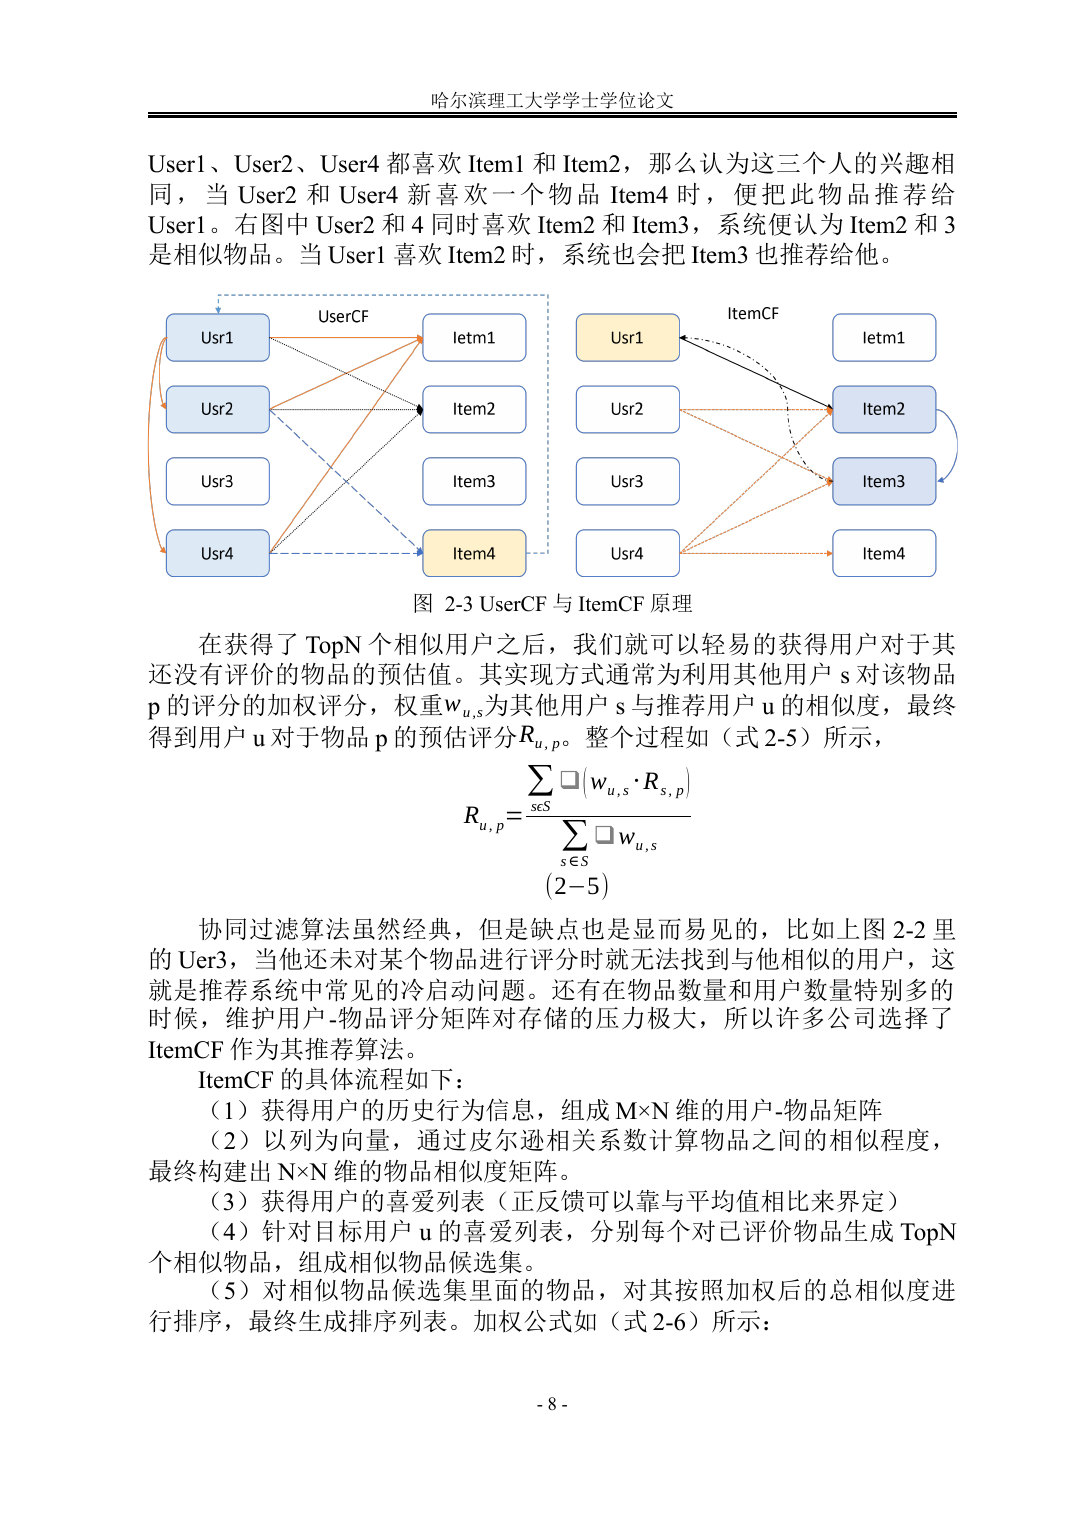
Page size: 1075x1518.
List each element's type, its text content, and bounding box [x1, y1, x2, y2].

text （2）以列为向量，通过皮尔逊相关系数计算物品之间的相似程度，最终构建出N×N维的物品相似度矩阵。 [148, 1124, 957, 1185]
text ItemCF的具体流程如下： [148, 1064, 957, 1094]
text （1）获得用户的历史行为信息，组成M×N维的用户-物品矩阵 [148, 1094, 957, 1124]
picture [147, 294, 958, 577]
text 在获得了TopN个相似用户之后，我们就可以轻易的获得用户对于其还没有评价的物品的预估值。其实现方式通常为利用其他用户s对该物品p的评分的加权评分，权重为其他用户s与推荐用户u的相似度，最终得到用户u对于物品p的预估评分。整个过程如（式2-5）所示， [148, 628, 957, 752]
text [148, 148, 957, 269]
text （3）获得用户的喜爱列表（正反馈可以靠与平均值相比来界定） [148, 1185, 957, 1216]
text 协同过滤算法虽然经典，但是缺点也是显而易见的，比如上图2-2里的Uer3，当他还未对某个物品进行评分时就无法找到与他相似的用户，这就是推荐系统中常见的冷启动问题。还有在物品数量和用户数量特别多的时候，维护用户-物品评分矩阵对存储的压力极大，所以许多公司选择了ItemCF作为其推荐算法。 [148, 913, 957, 1064]
text （4）针对目标用户u的喜爱列表，分别每个对已评价物品生成TopN个相似物品，组成相似物品候选集。 [148, 1216, 957, 1275]
text （5）对相似物品候选集里面的物品，对其按照加权后的总相似度进行排序，最终生成排序列表。加权公式如（式2-6）所示： [148, 1275, 957, 1336]
